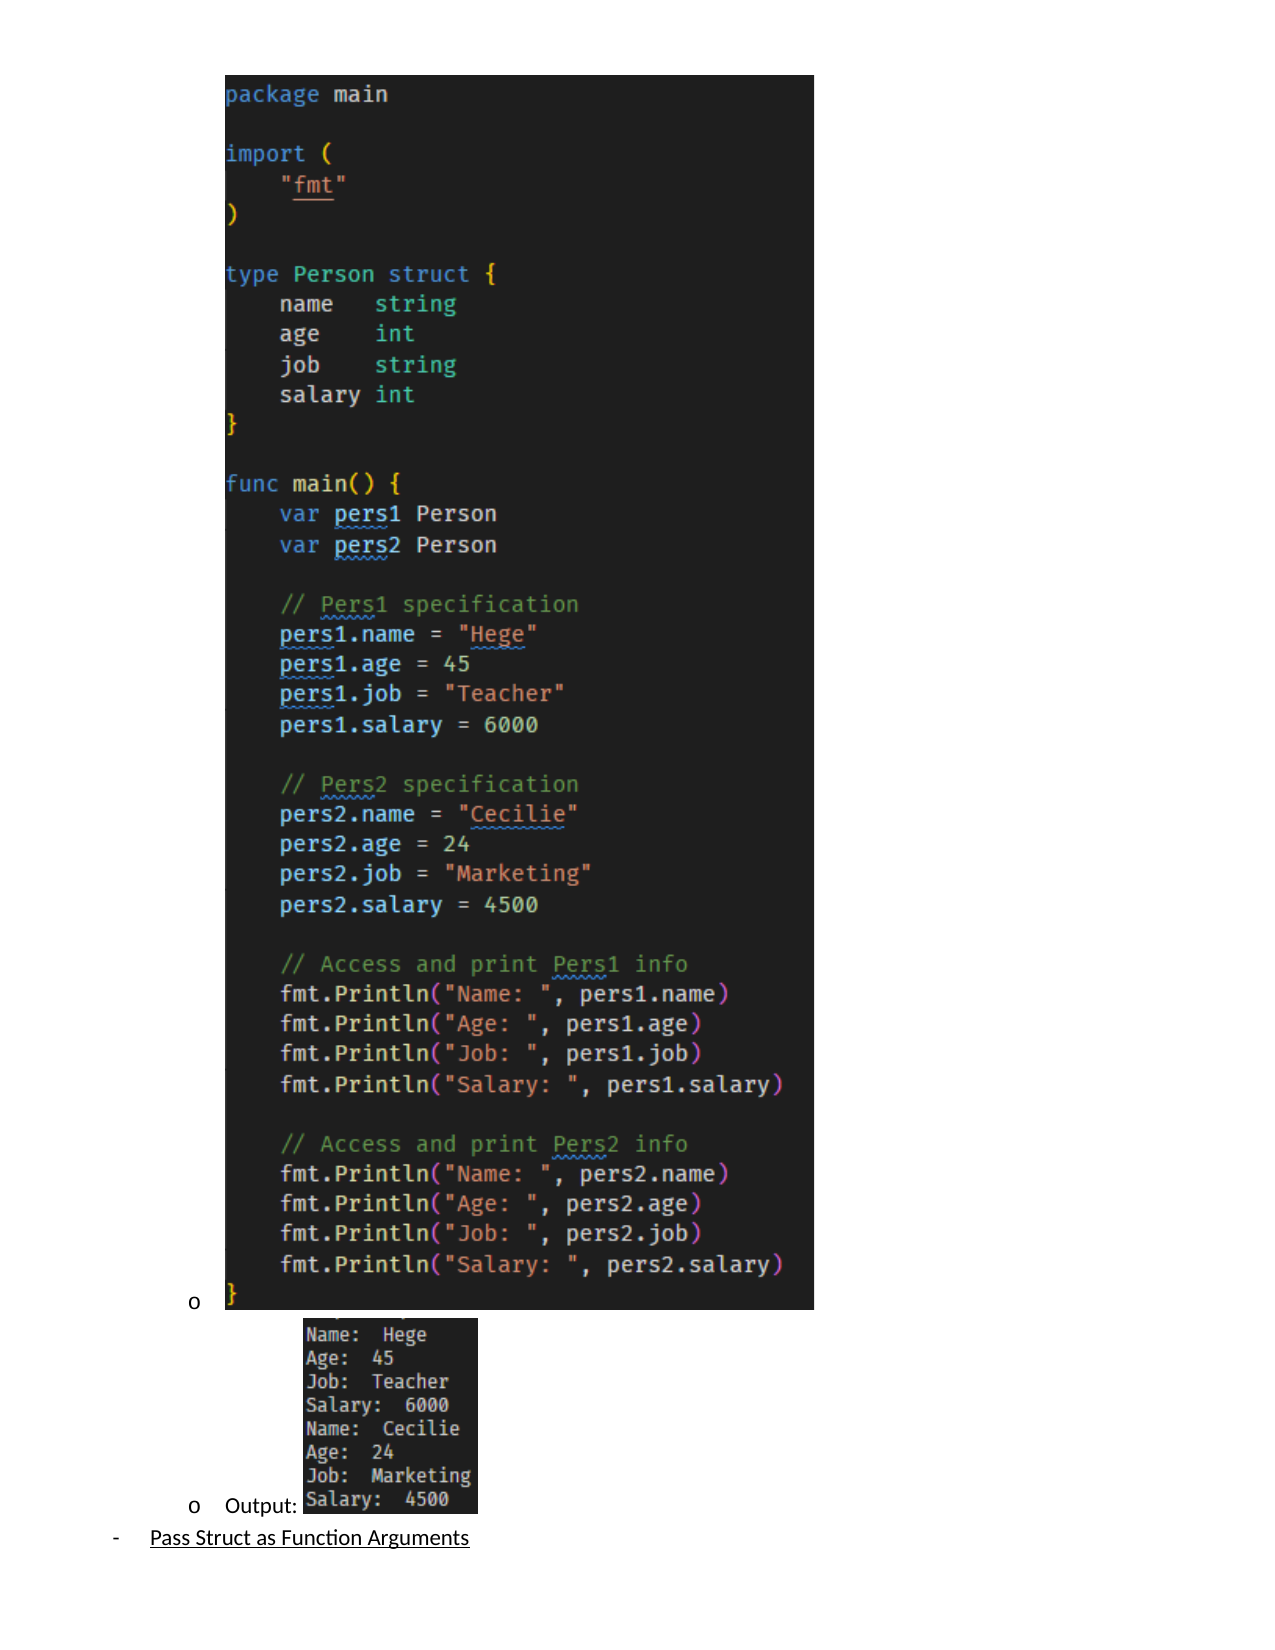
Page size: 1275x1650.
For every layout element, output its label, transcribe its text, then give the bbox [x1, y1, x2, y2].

picture [225, 75, 815, 1310]
picture [303, 1318, 478, 1514]
list Pass Struct as Function Arguments [112, 1523, 1200, 1551]
list Output: [187, 1318, 1200, 1521]
